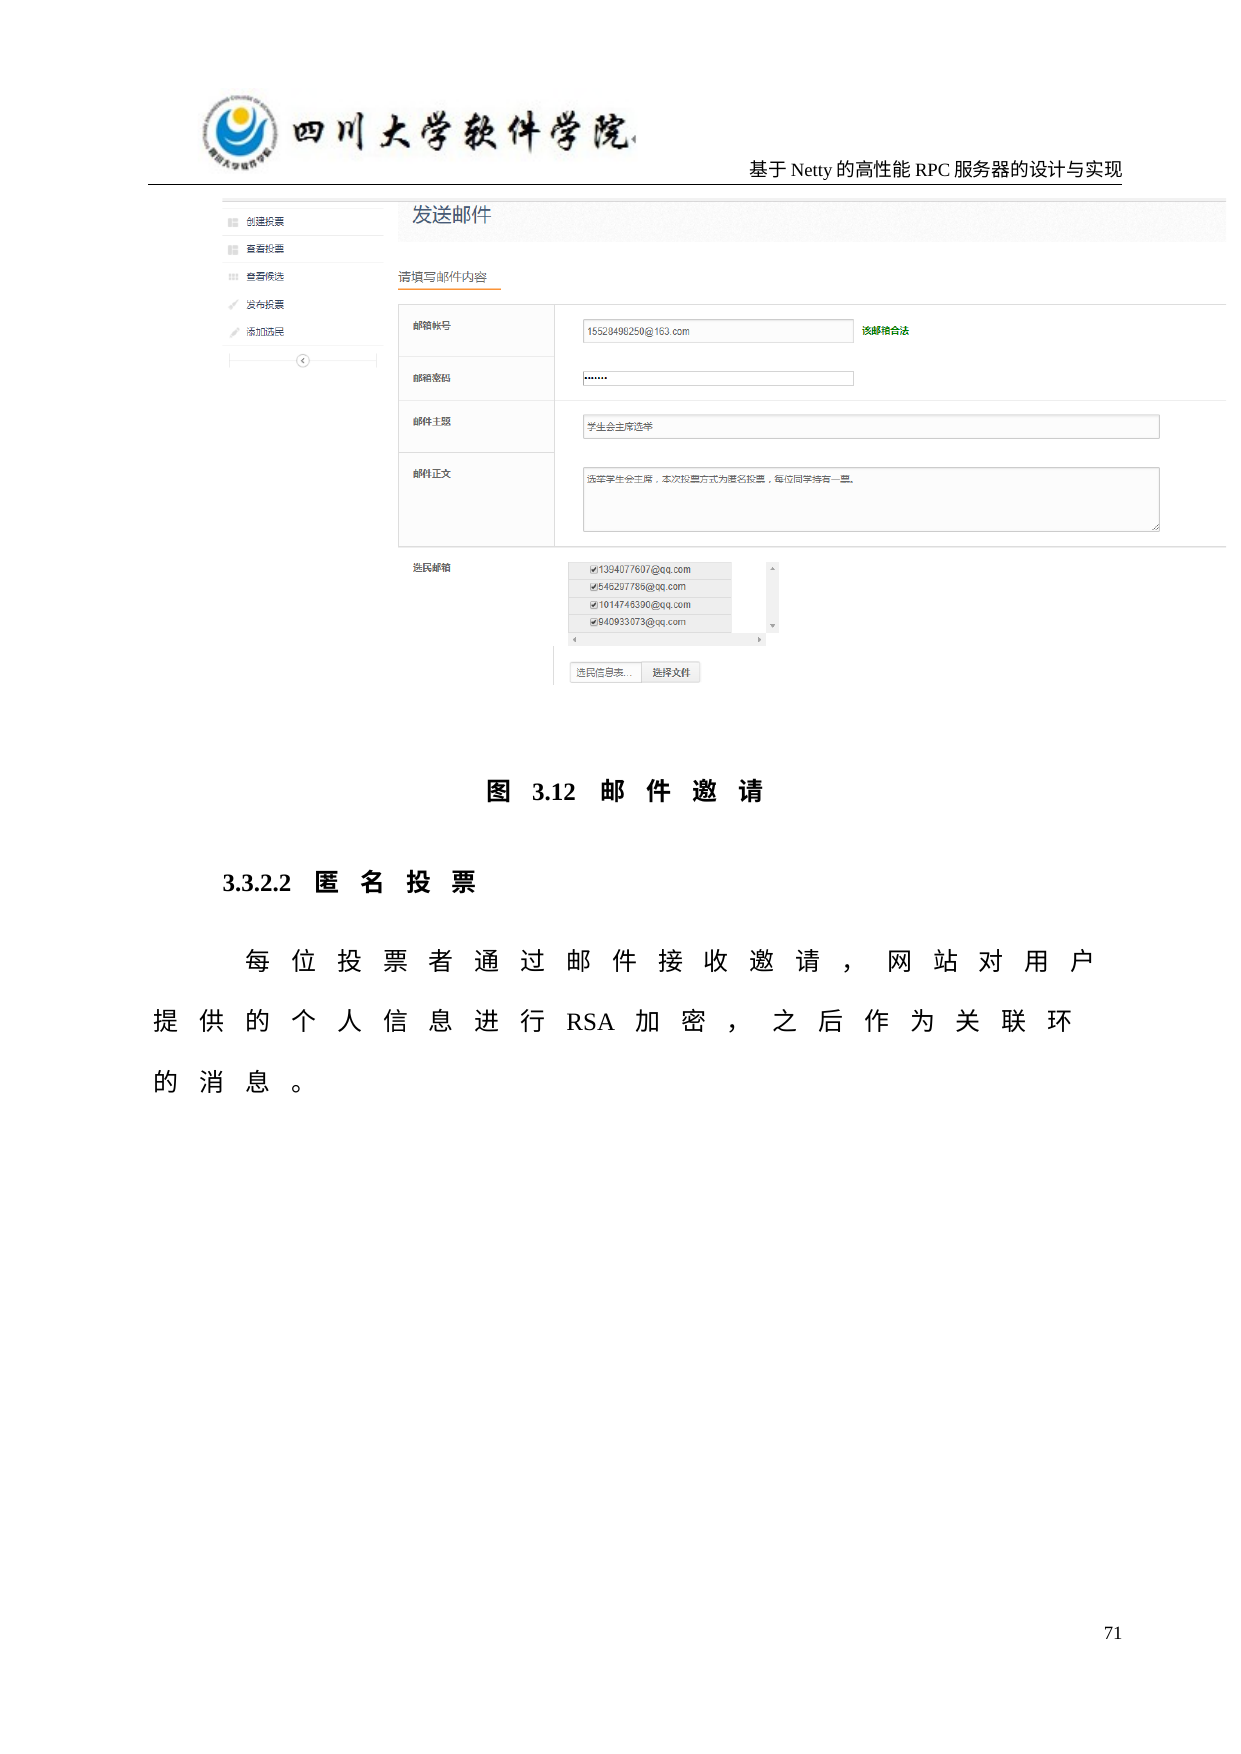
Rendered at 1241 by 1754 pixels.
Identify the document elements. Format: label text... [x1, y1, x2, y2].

text 3.3.2.2 匿名投票 [154, 850, 1116, 911]
text 图3.12 邮件邀请 [154, 759, 1116, 820]
text 每位投票者通过邮件接收邀请，网站对用户提供的个人信息进行RSA加密，之后作为关联环的消息。 [154, 929, 1116, 1111]
picture [222, 198, 1227, 685]
picture [197, 88, 639, 177]
